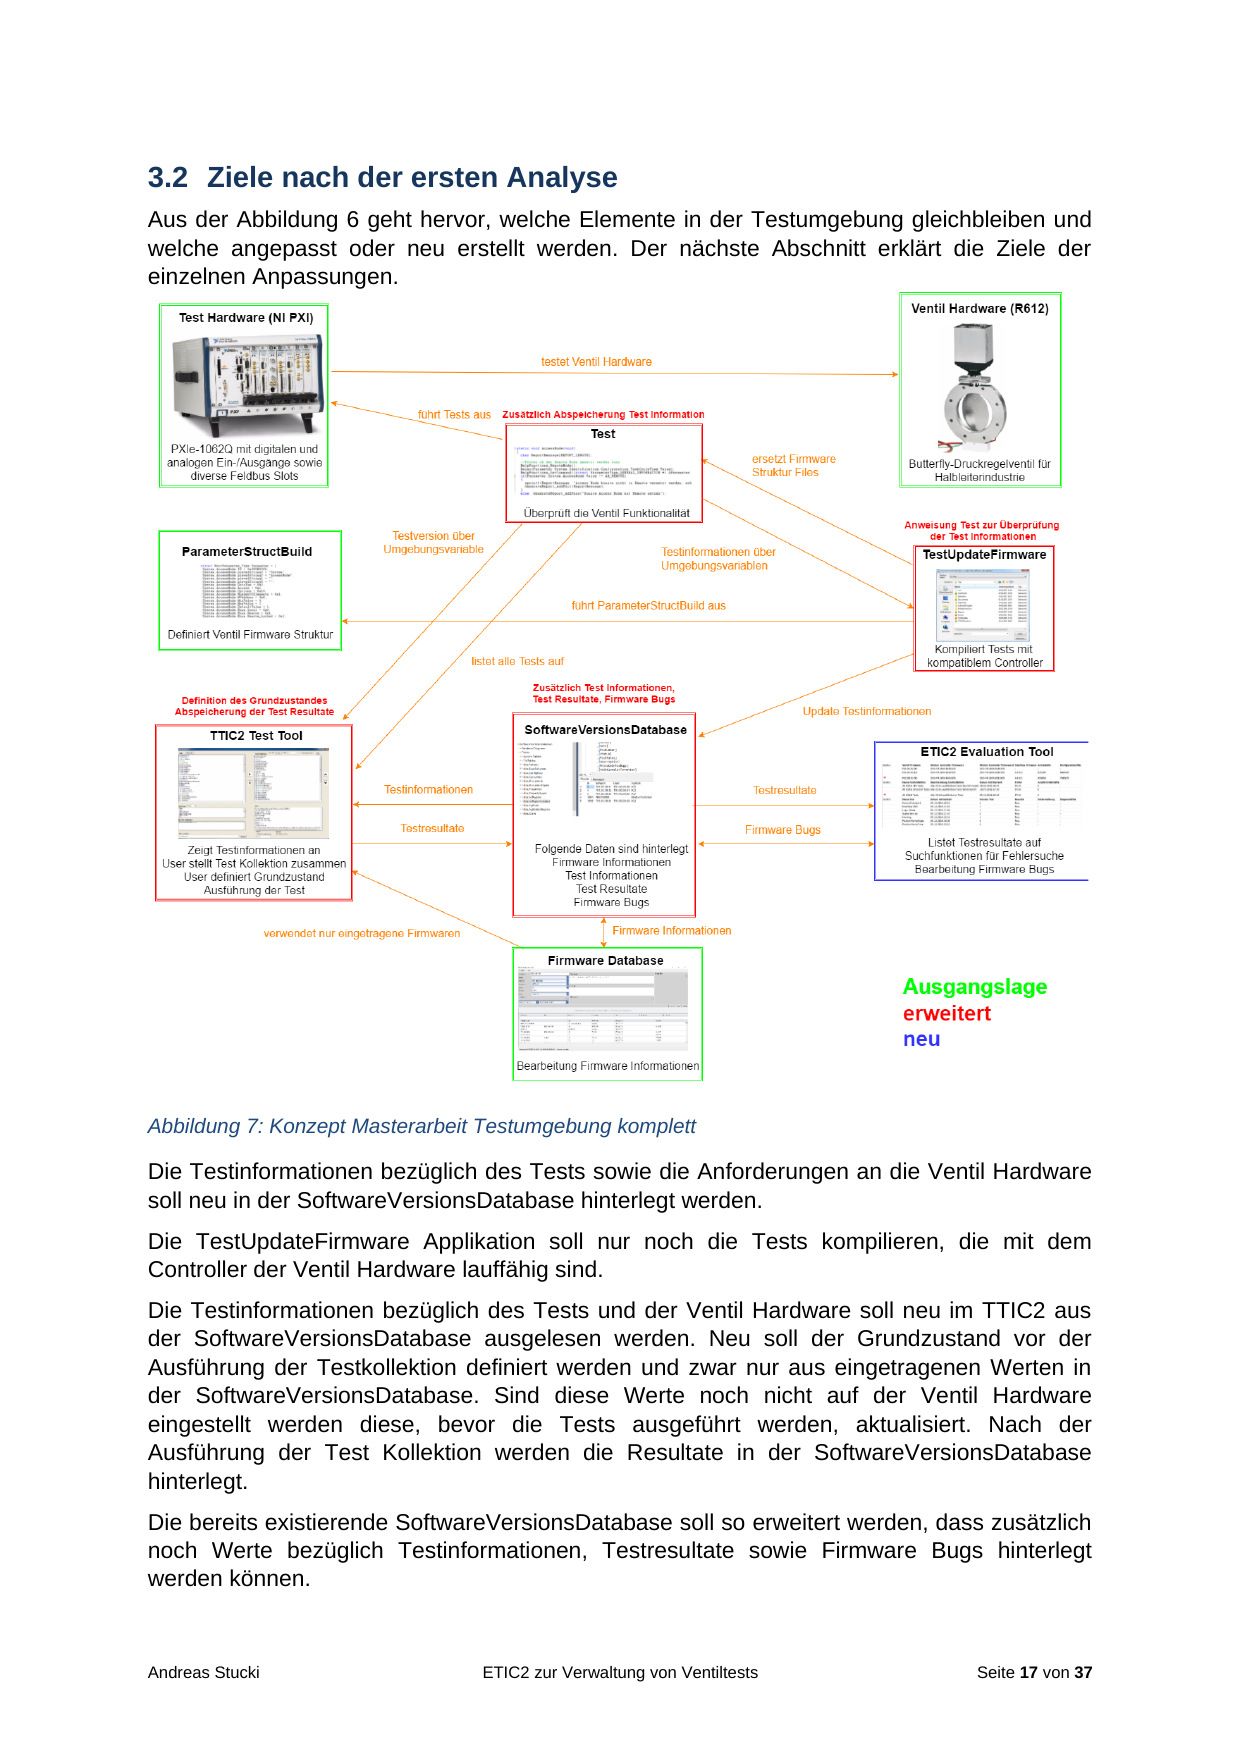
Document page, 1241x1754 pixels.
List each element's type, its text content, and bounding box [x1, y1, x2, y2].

text Die bereits existierende SoftwareVersionsDatabase soll so erweitert werden, dass zusätzlich noch Werte bezüglich Testinformationen, Testresultate sowie Firmware Bugs hinterlegt werden können. [148, 1508, 1092, 1592]
text Aus der Abbildung 6 geht hervor, welche Elemente in der Testumgebung gleichbleiben und welche angepasst oder neu erstellt werden. Der nächste Abschnitt erklärt die Ziele der einzelnen Anpassungen. [148, 206, 1092, 289]
text Die Testinformationen bezüglich des Tests sowie die Anforderungen an die Ventil Hardware soll neu in der SoftwareVersionsDatabase hinterlegt werden. [148, 1158, 1092, 1213]
picture [147, 292, 1088, 1081]
subtitle Ziele nach der ersten Analyse [148, 160, 1092, 194]
text Die Testinformationen bezüglich des Tests und der Ventil Hardware soll neu im TTIC2 aus der SoftwareVersionsDatabase ausgelesen werden. Neu soll der Grundzustand vor der Ausführung der Testkollektion definiert werden und zwar nur aus eingetragenen Werten in der SoftwareVersionsDatabase. Sind diese Werte noch nicht auf der Ventil Hardware eingestellt werden diese, bevor die Tests ausgeführt werden, aktualisiert. Nach der Ausführung der Test Kollektion werden die Resultate in der SoftwareVersionsDatabase hinterlegt. [148, 1297, 1092, 1494]
text Die TestUpdateFirmware Applikation soll nur noch die Tests kompilieren, die mit dem Controller der Ventil Hardware lauffähig sind. [148, 1228, 1092, 1282]
